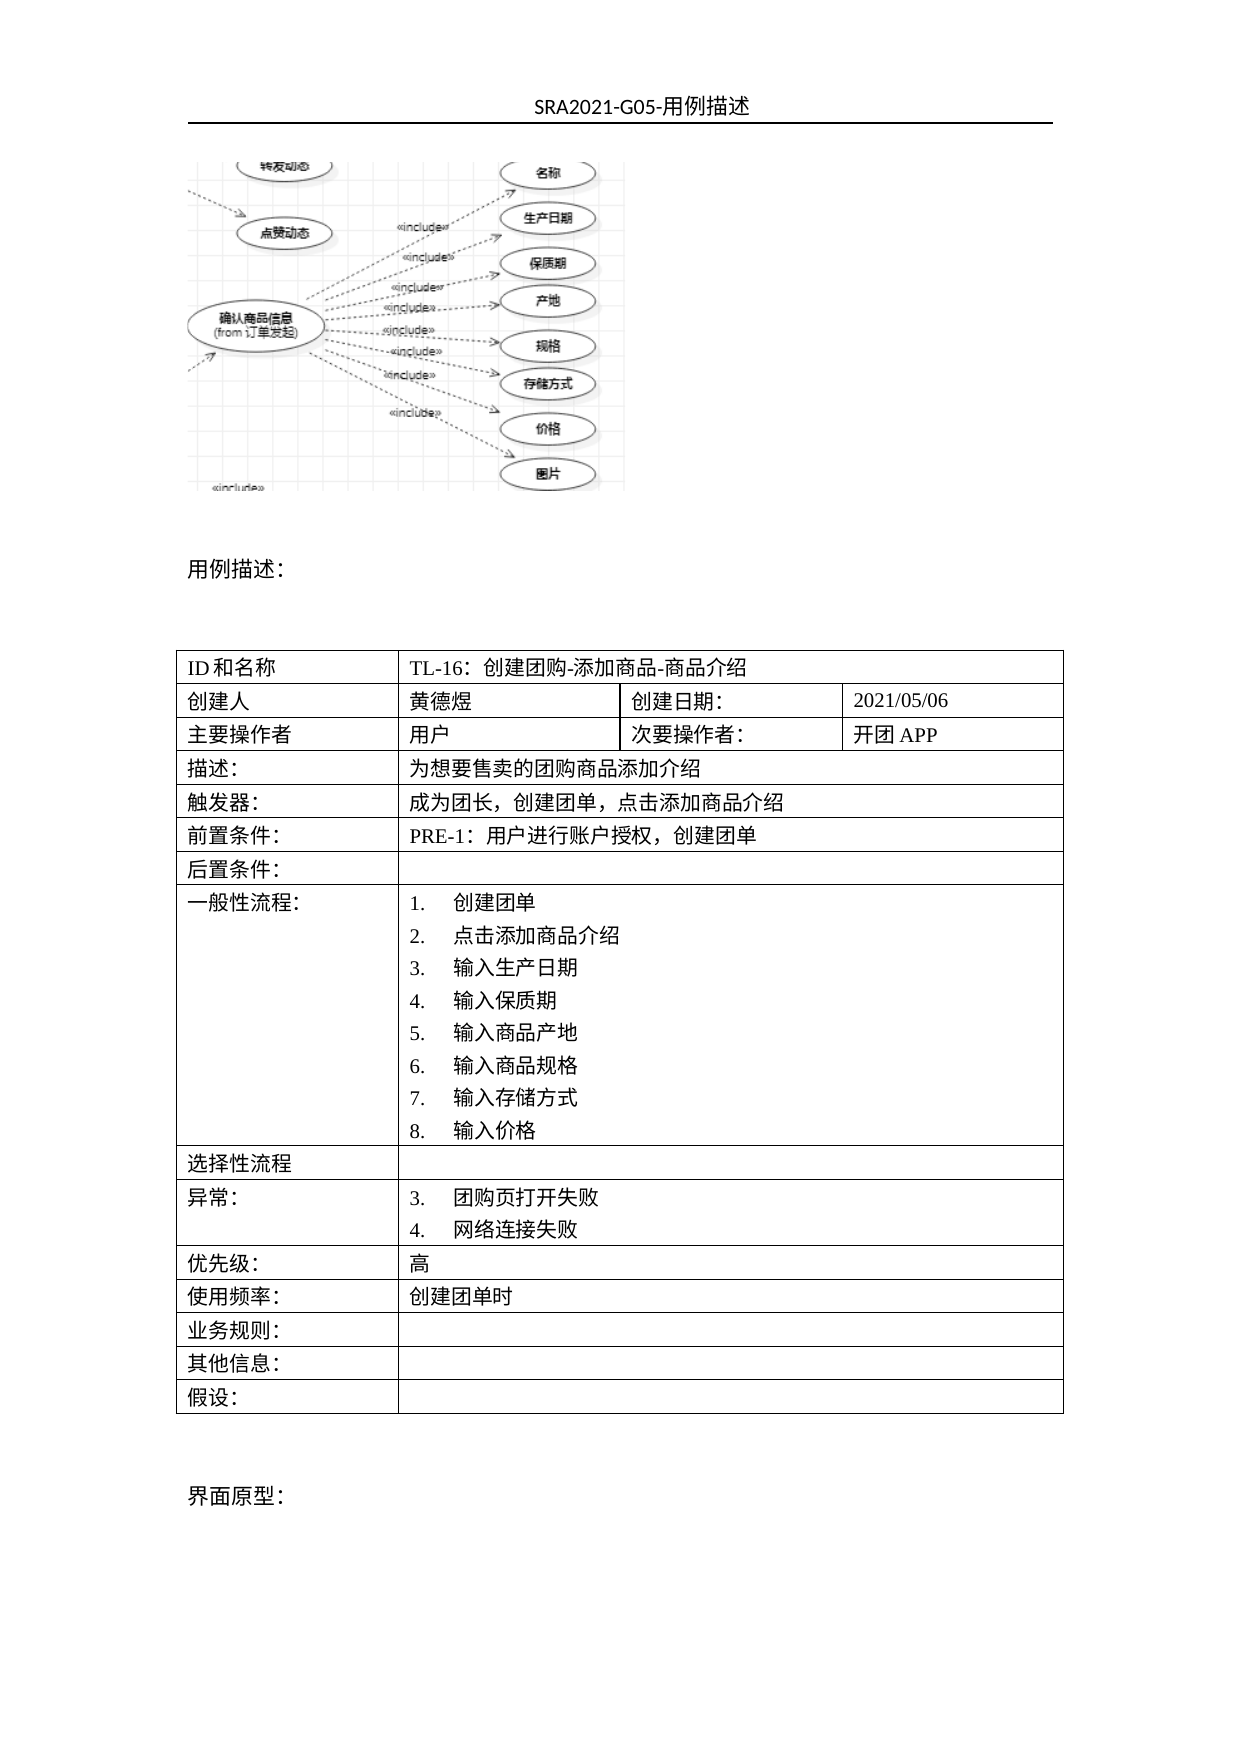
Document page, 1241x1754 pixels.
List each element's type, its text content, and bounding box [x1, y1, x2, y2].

table_cell 成为团长，创建团单，点击添加商品介绍 [399, 785, 1063, 817]
table_header ID和名称 [177, 651, 398, 683]
table_cell 创建日期： [621, 684, 842, 717]
table_cell 业务规则： [177, 1313, 398, 1346]
table_cell 异常： [177, 1180, 398, 1245]
table_cell 选择性流程 [177, 1146, 398, 1179]
table_cell 假设： [177, 1380, 398, 1413]
table_cell 创建人 [177, 684, 398, 717]
table_cell [399, 1380, 1063, 1413]
table_cell 用户 [399, 718, 619, 750]
table_cell [399, 852, 1063, 884]
table_cell 创建团单 点击添加商品介绍 输入生产日期 输入保质期 输入商品产地 输入商品规格 输入存储方式 输入价格 [399, 885, 1063, 1145]
table_cell 优先级： [177, 1246, 398, 1278]
table_cell 创建团单时 [399, 1280, 1063, 1312]
table_cell 团购页打开失败 网络连接失败 [399, 1180, 1063, 1245]
table_header TL-16：创建团购-添加商品-商品介绍 [399, 651, 1063, 683]
text 界面原型： [187, 1479, 1053, 1511]
table_cell [399, 1146, 1063, 1179]
table_cell 其他信息： [177, 1347, 398, 1379]
table_cell 前置条件： [177, 818, 398, 851]
table_cell 一般性流程： [177, 885, 398, 1145]
table_cell 次要操作者： [621, 718, 842, 750]
table_cell 描述： [177, 751, 398, 784]
picture [187, 162, 625, 491]
table_cell [399, 1313, 1063, 1346]
table_cell [399, 1347, 1063, 1379]
table_cell 使用频率： [177, 1280, 398, 1312]
text 用例描述： [187, 552, 1053, 584]
table_cell 触发器： [177, 785, 398, 817]
table_cell 2021/05/06 [843, 684, 1063, 717]
table_cell 黄德煜 [399, 684, 619, 717]
table_cell 为想要售卖的团购商品添加介绍 [399, 751, 1063, 784]
table_cell 主要操作者 [177, 718, 398, 750]
table_cell PRE-1：用户进行账户授权，创建团单 [399, 818, 1063, 851]
table_cell 后置条件： [177, 852, 398, 884]
table_cell 高 [399, 1246, 1063, 1278]
table_cell 开团APP [843, 718, 1063, 750]
